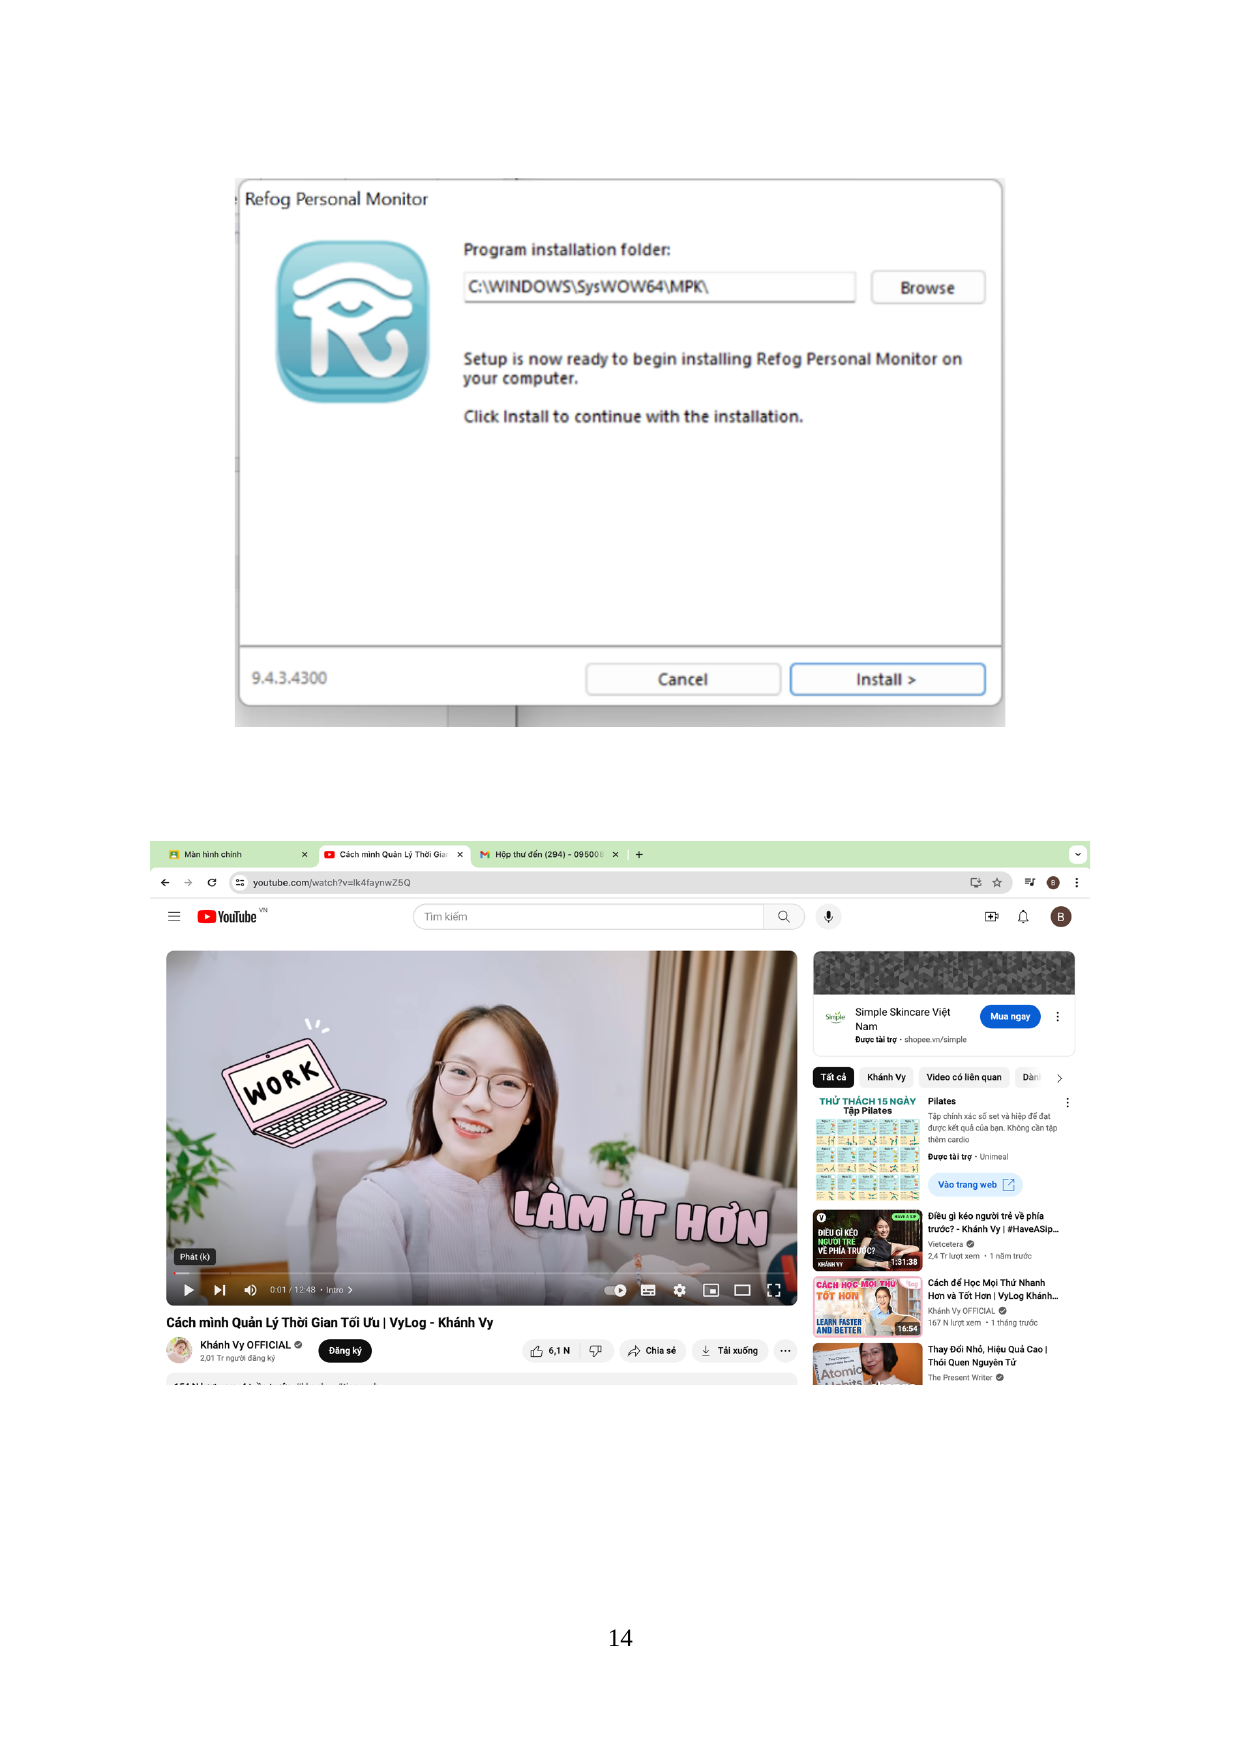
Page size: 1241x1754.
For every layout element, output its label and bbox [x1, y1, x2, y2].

picture [150, 841, 1091, 1385]
picture [234, 178, 1006, 727]
